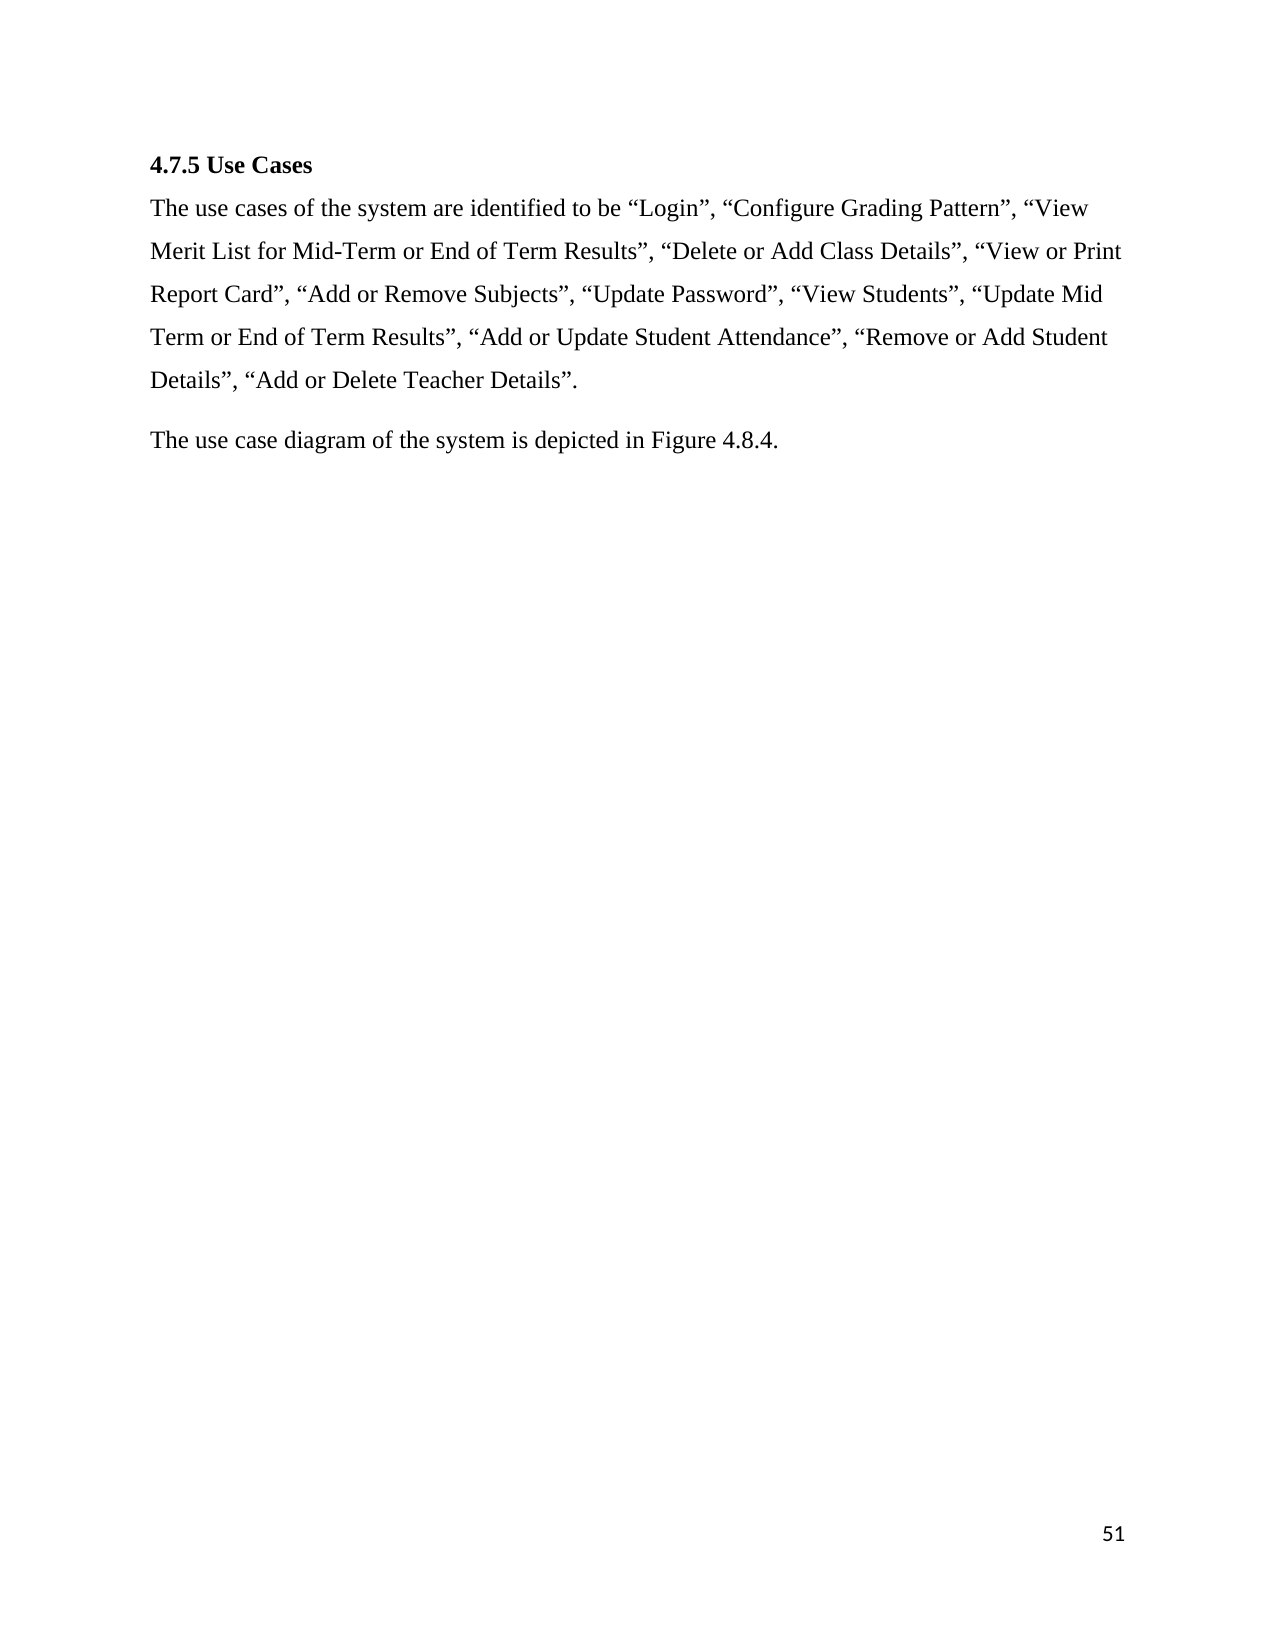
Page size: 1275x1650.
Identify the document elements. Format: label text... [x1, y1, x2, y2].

text The use case diagram of the system is depicted in Figure 4.8.4. [150, 425, 1125, 454]
text 4.7.5 Use Cases The use cases of the system are identified to be “Login”, “Configure Grading Pattern”, “View Merit List for Mid-Term or End of Term Results”, “Delete or Add Class Details”, “View or Print Report Card”, “Add or Remove Subjects”, “Update Password”, “View Students”, “Update Mid Term or End of Term Results”, “Add or Update Student Attendance”, “Remove or Add Student Details”, “Add or Delete Teacher Details”. [150, 150, 1125, 394]
